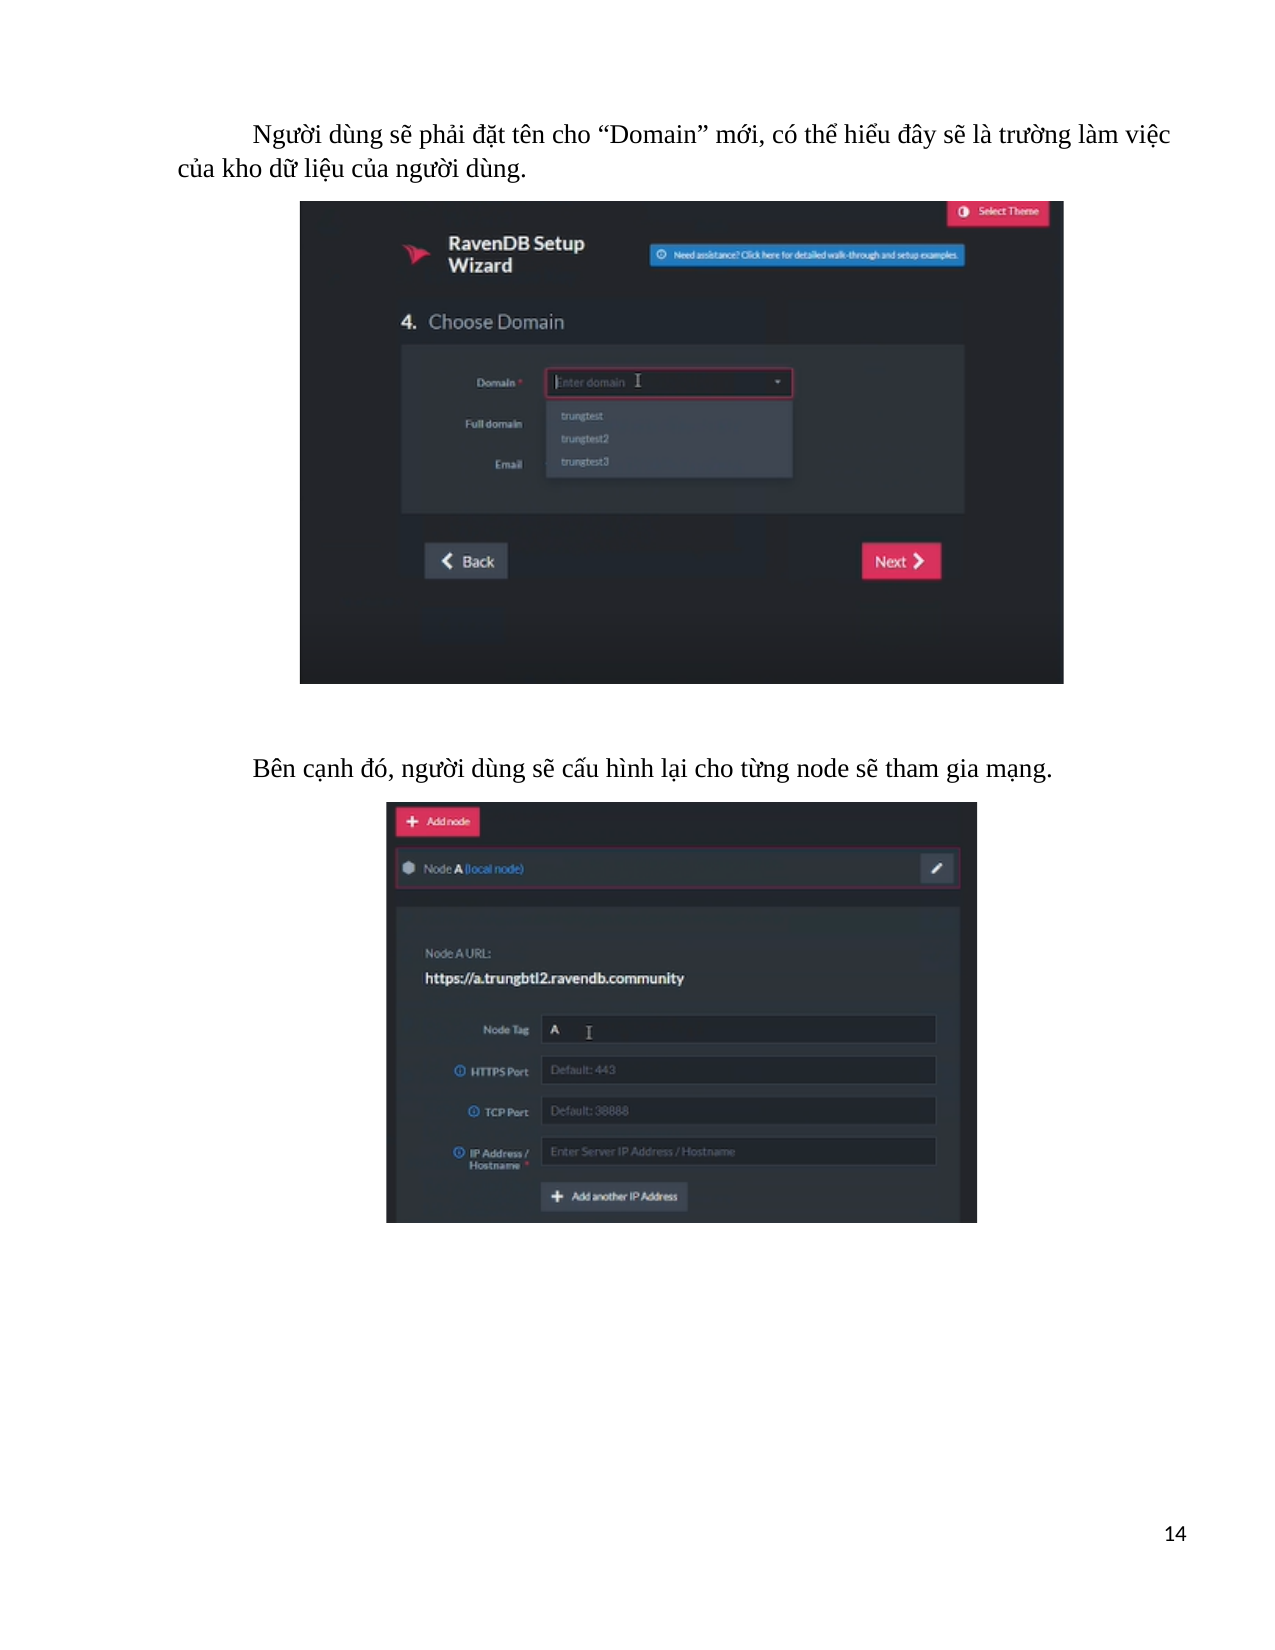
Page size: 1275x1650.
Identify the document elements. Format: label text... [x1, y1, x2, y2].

picture [386, 802, 978, 1223]
text Bên cạnh đó, người dùng sẽ cấu hình lại cho từng node sẽ tham gia mạng. [177, 752, 1186, 783]
picture [299, 201, 1064, 684]
text Người dùng sẽ phải đặt tên cho “Domain” mới, có thể hiểu đây sẽ là trường làm việc của kho dữ liệu của người dùng. [177, 118, 1186, 183]
